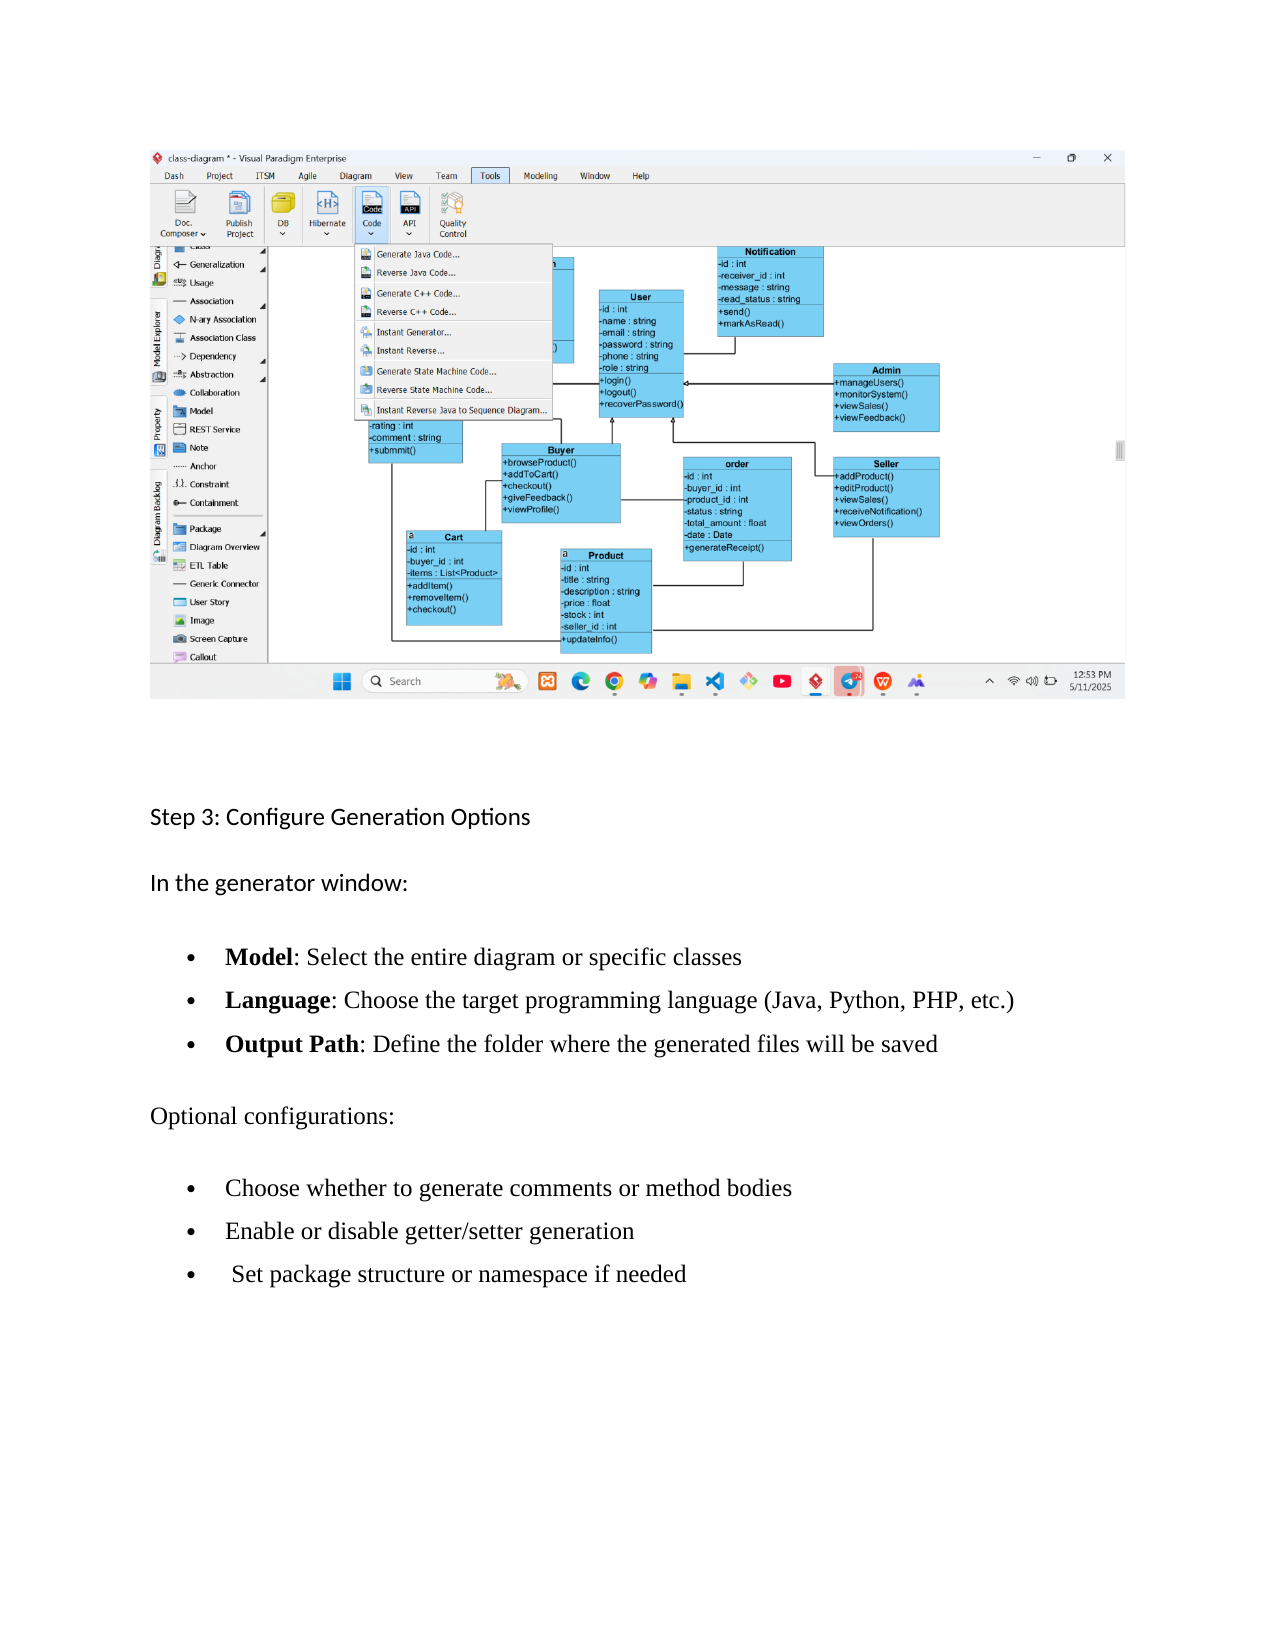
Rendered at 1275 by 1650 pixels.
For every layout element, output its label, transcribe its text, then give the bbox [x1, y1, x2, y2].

text Optional configurations: [150, 1101, 1125, 1130]
list Enable or disable getter/setter generation [187, 1216, 1125, 1245]
list Set package structure or namespace if needed [187, 1259, 1125, 1288]
list Language: Choose the target programming language (Java, Python, PHP, etc.) [187, 986, 1125, 1014]
text Step 3: Configure Generation Options [150, 801, 1125, 832]
list Choose whether to generate comments or method bodies [187, 1173, 1125, 1202]
text In the generator window: [150, 868, 1125, 898]
list Model: Select the entire diagram or specific classes [187, 942, 1125, 971]
picture [150, 150, 1125, 699]
list Output Path: Define the folder where the generated files will be saved [187, 1029, 1125, 1057]
